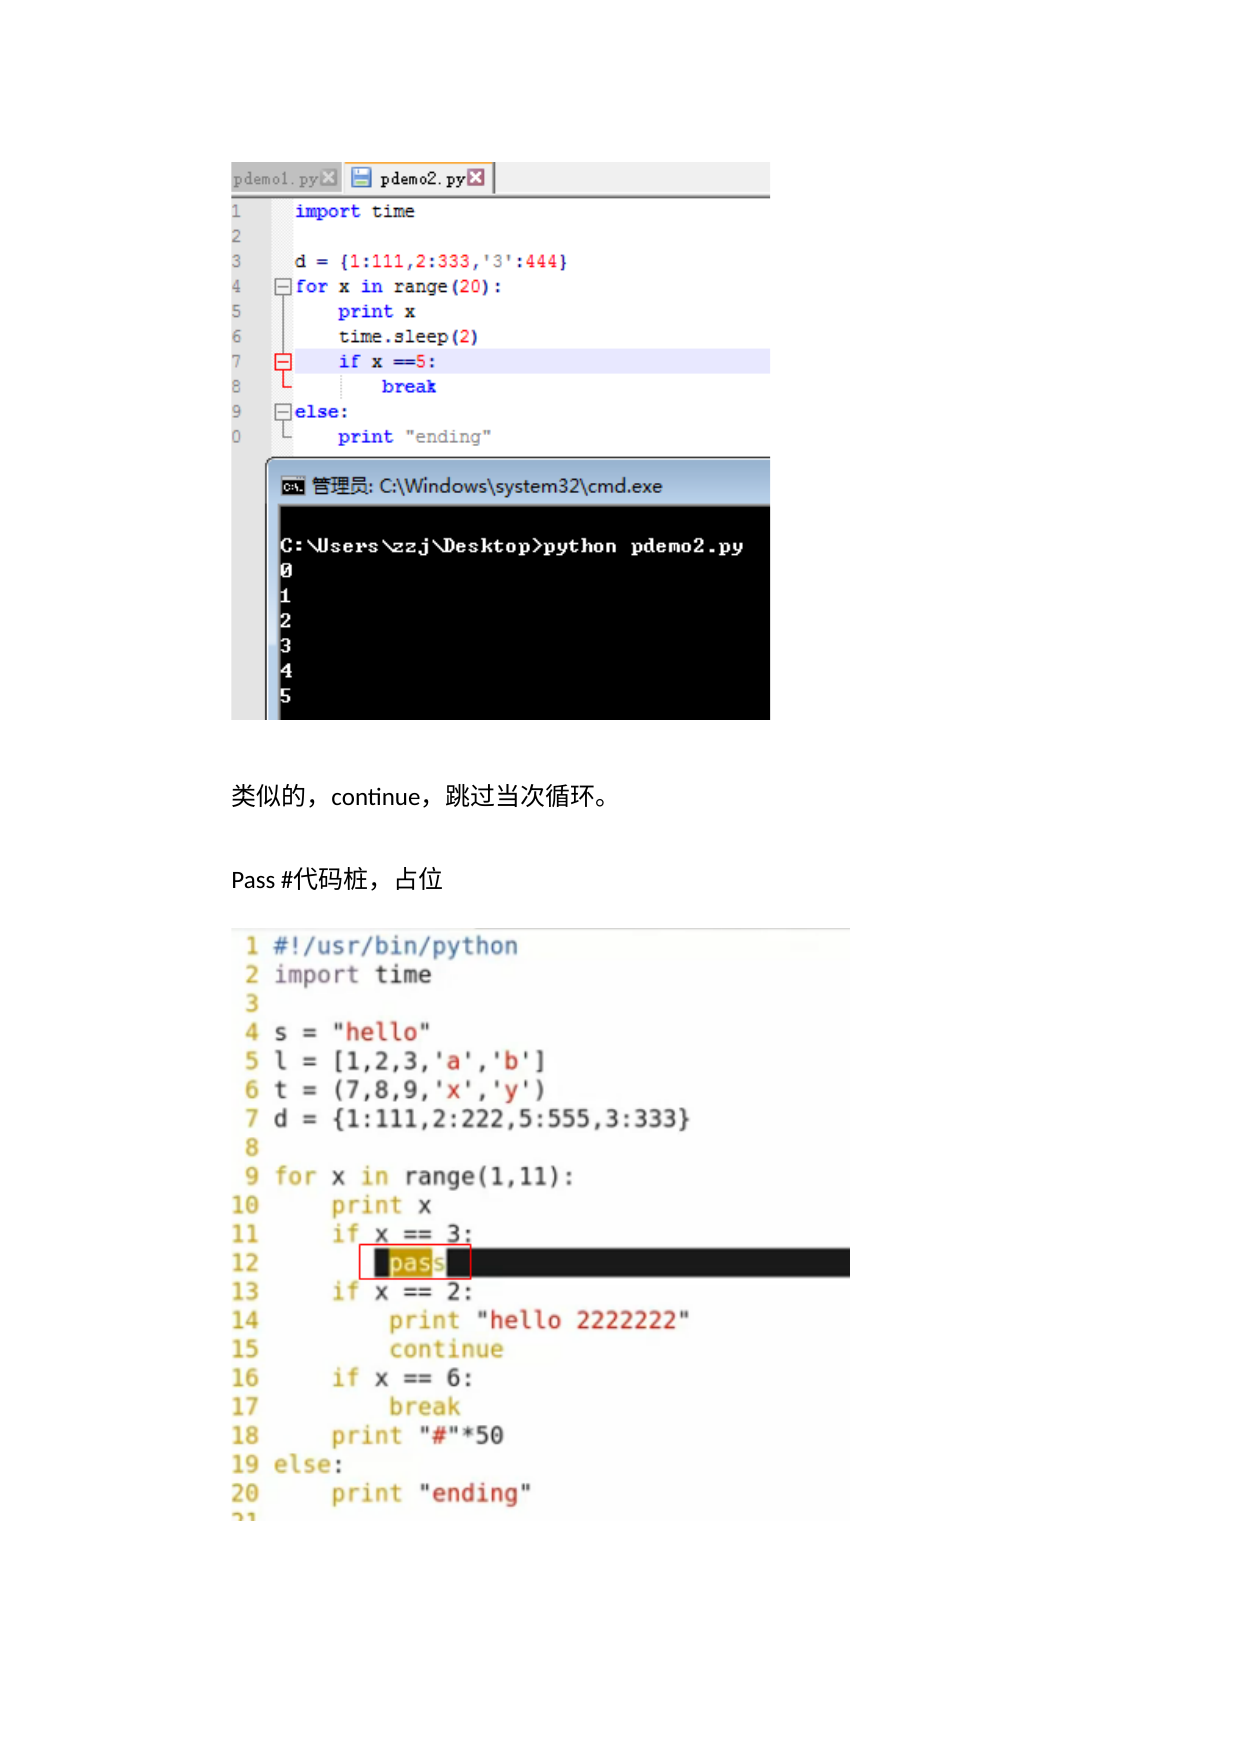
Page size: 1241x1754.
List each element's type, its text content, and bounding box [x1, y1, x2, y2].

text 类似的，continue，跳过当次循环。 [187, 762, 1053, 827]
picture [231, 928, 850, 1521]
picture [231, 162, 771, 720]
text Pass #代码桩，占位 [187, 845, 1053, 910]
